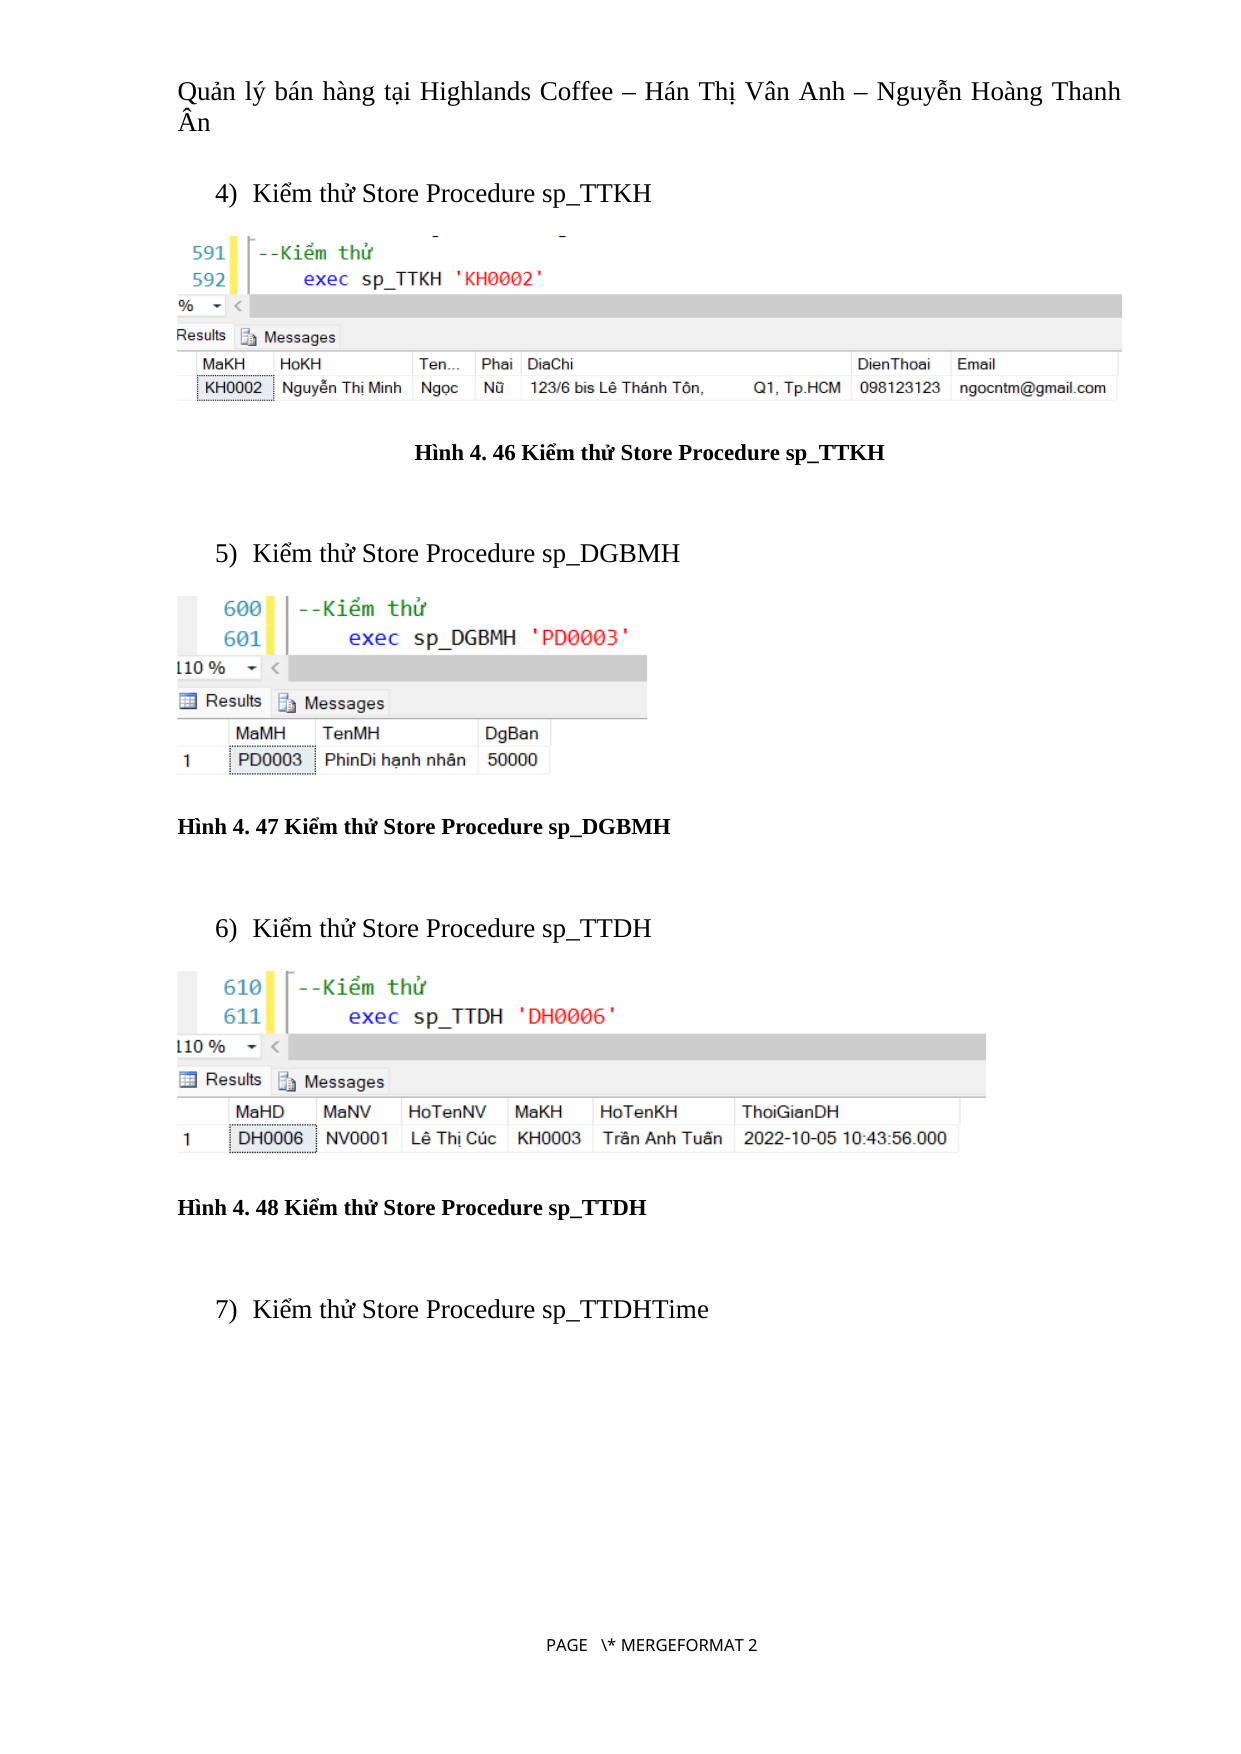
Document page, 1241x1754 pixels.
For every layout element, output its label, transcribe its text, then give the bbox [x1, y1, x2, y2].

list Kiểm thử Store Procedure sp_TTKH [215, 177, 1122, 208]
text Hình 4. 48 Kiểm thử Store Procedure sp_TTDH [177, 1194, 1122, 1221]
picture [177, 596, 648, 786]
list Kiểm thử Store Procedure sp_TTDHTime [215, 1293, 1122, 1324]
picture [177, 236, 1123, 411]
list Kiểm thử Store Procedure sp_DGBMH [215, 537, 1122, 569]
text Hình 4. 46 Kiểm thử Store Procedure sp_TTKH [177, 439, 1122, 465]
text Hình 4. 47 Kiểm thử Store Procedure sp_DGBMH [177, 813, 1122, 840]
list Kiểm thử Store Procedure sp_TTDH [215, 912, 1122, 943]
picture [177, 971, 987, 1167]
